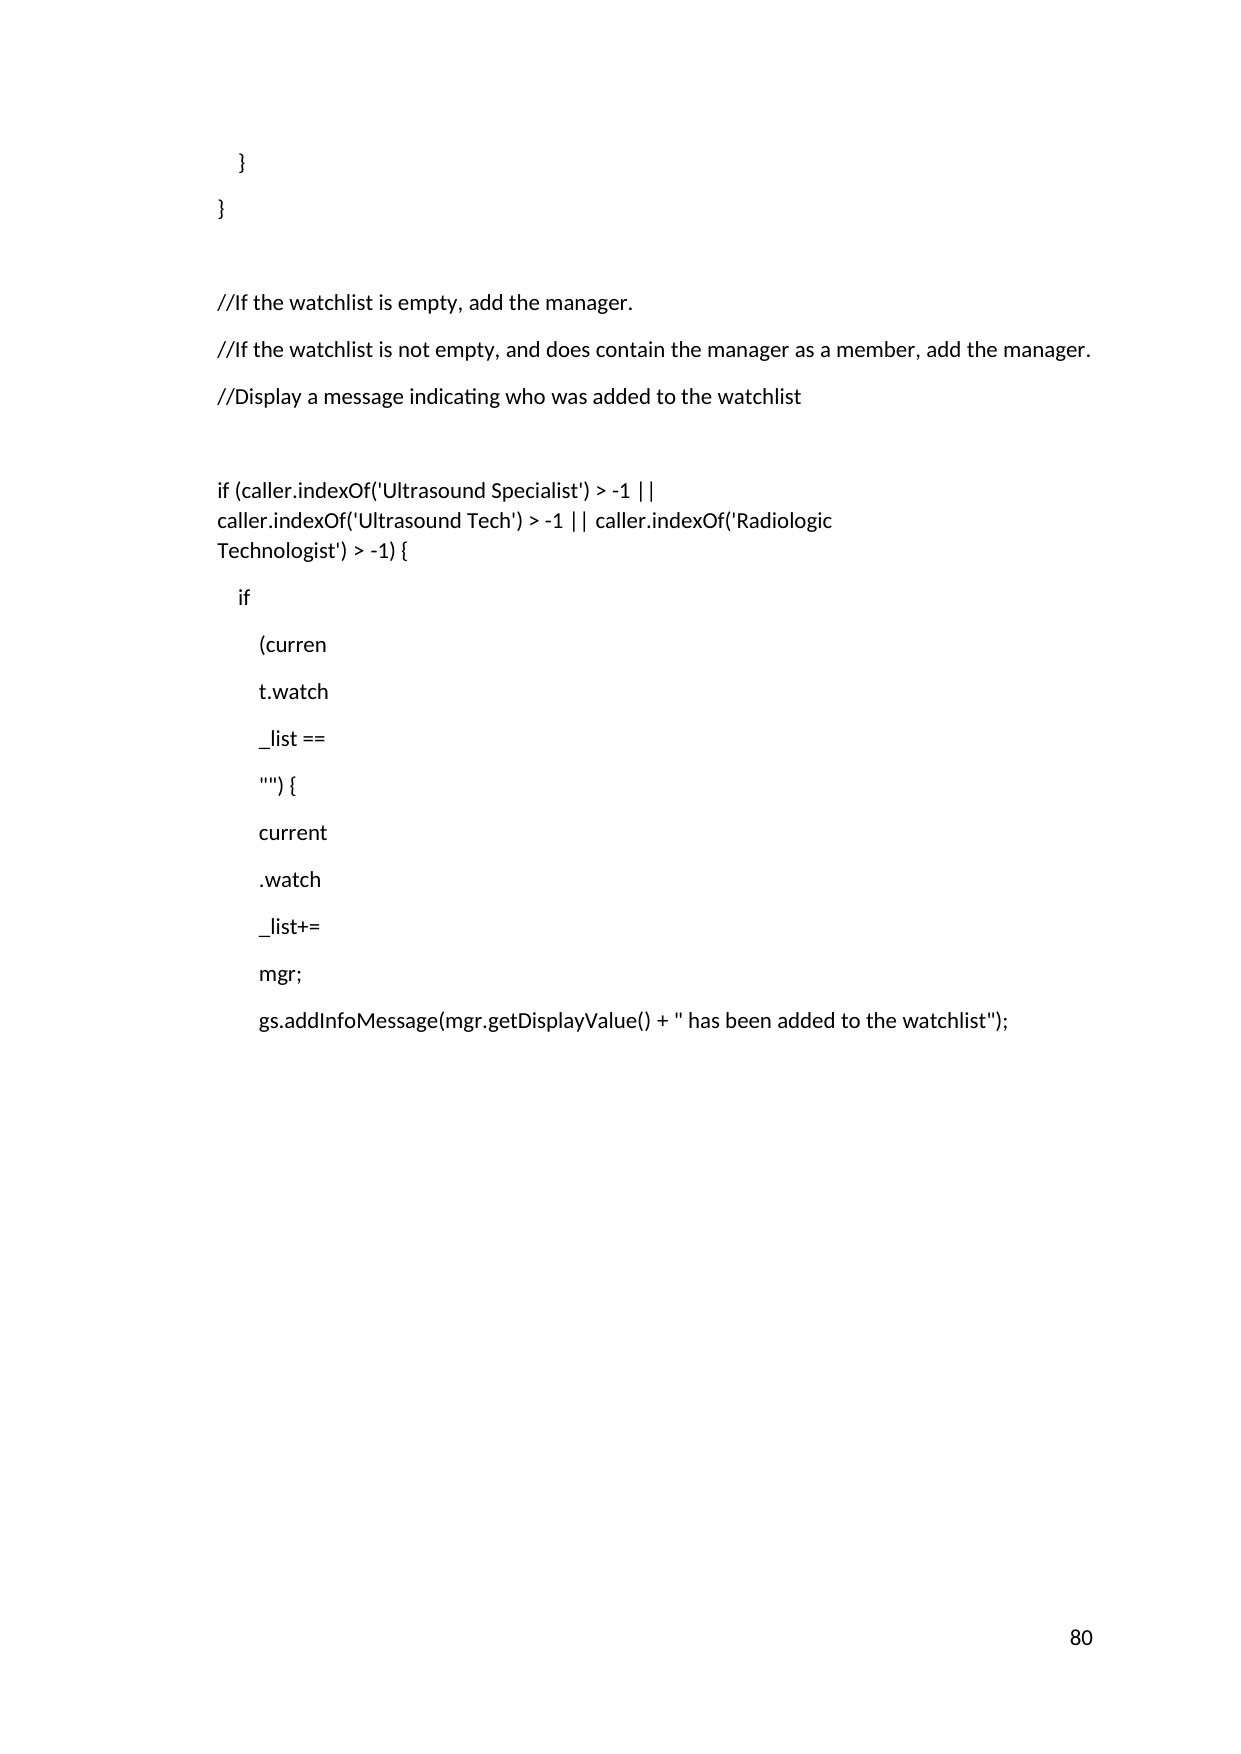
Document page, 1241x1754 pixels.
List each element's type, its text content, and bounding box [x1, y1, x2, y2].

text if (current.watch_list == "") { current.watch_list+= mgr; [238, 583, 332, 987]
text gs.addInfoMessage(mgr.getDisplayValue() + " has been added to the watchlist"); [259, 1006, 1093, 1034]
text if (caller.indexOf('Ultrasound Specialist') > -1 || caller.indexOf('Ultrasound Tech') > -1 || caller.indexOf('Radiologic Technologist') > -1) { [217, 476, 879, 564]
text //If the watchlist is not empty, and does contain the manager as a member, add the manager. [217, 335, 1093, 363]
text } [217, 194, 1093, 222]
text //Display a message indicating who was added to the watchlist [217, 382, 1093, 410]
text } [238, 148, 1093, 176]
text //If the watchlist is empty, add the manager. [217, 288, 1093, 316]
